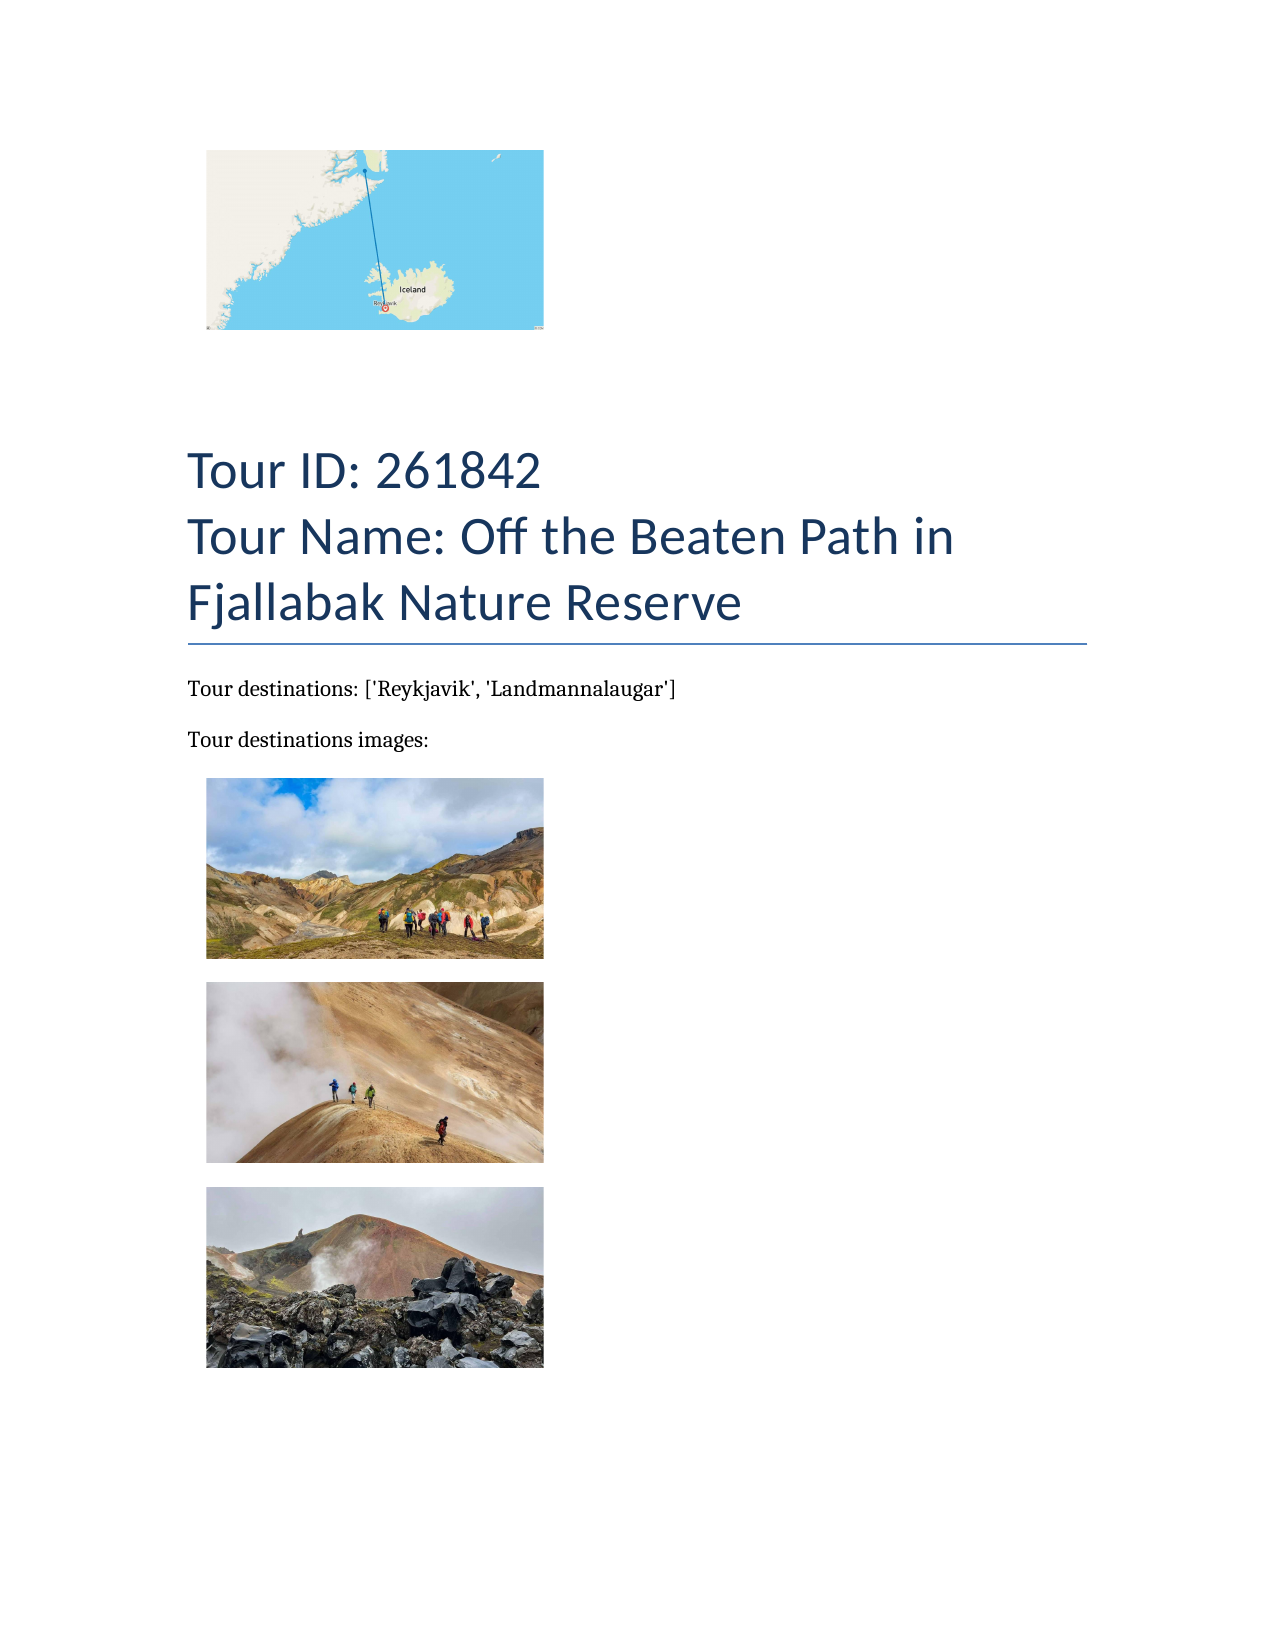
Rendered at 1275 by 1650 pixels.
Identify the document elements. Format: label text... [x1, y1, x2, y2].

text Tour destinations images: [187, 727, 1087, 753]
picture [206, 982, 544, 1163]
picture [206, 150, 544, 330]
title Tour ID: 261842 Tour Name: Off the Beaten Path in Fjallabak Nature Reserve [187, 436, 1087, 645]
text Tour destinations: ['Reykjavik', 'Landmannalaugar'] [187, 676, 1087, 702]
picture [206, 778, 544, 959]
picture [206, 1187, 544, 1368]
